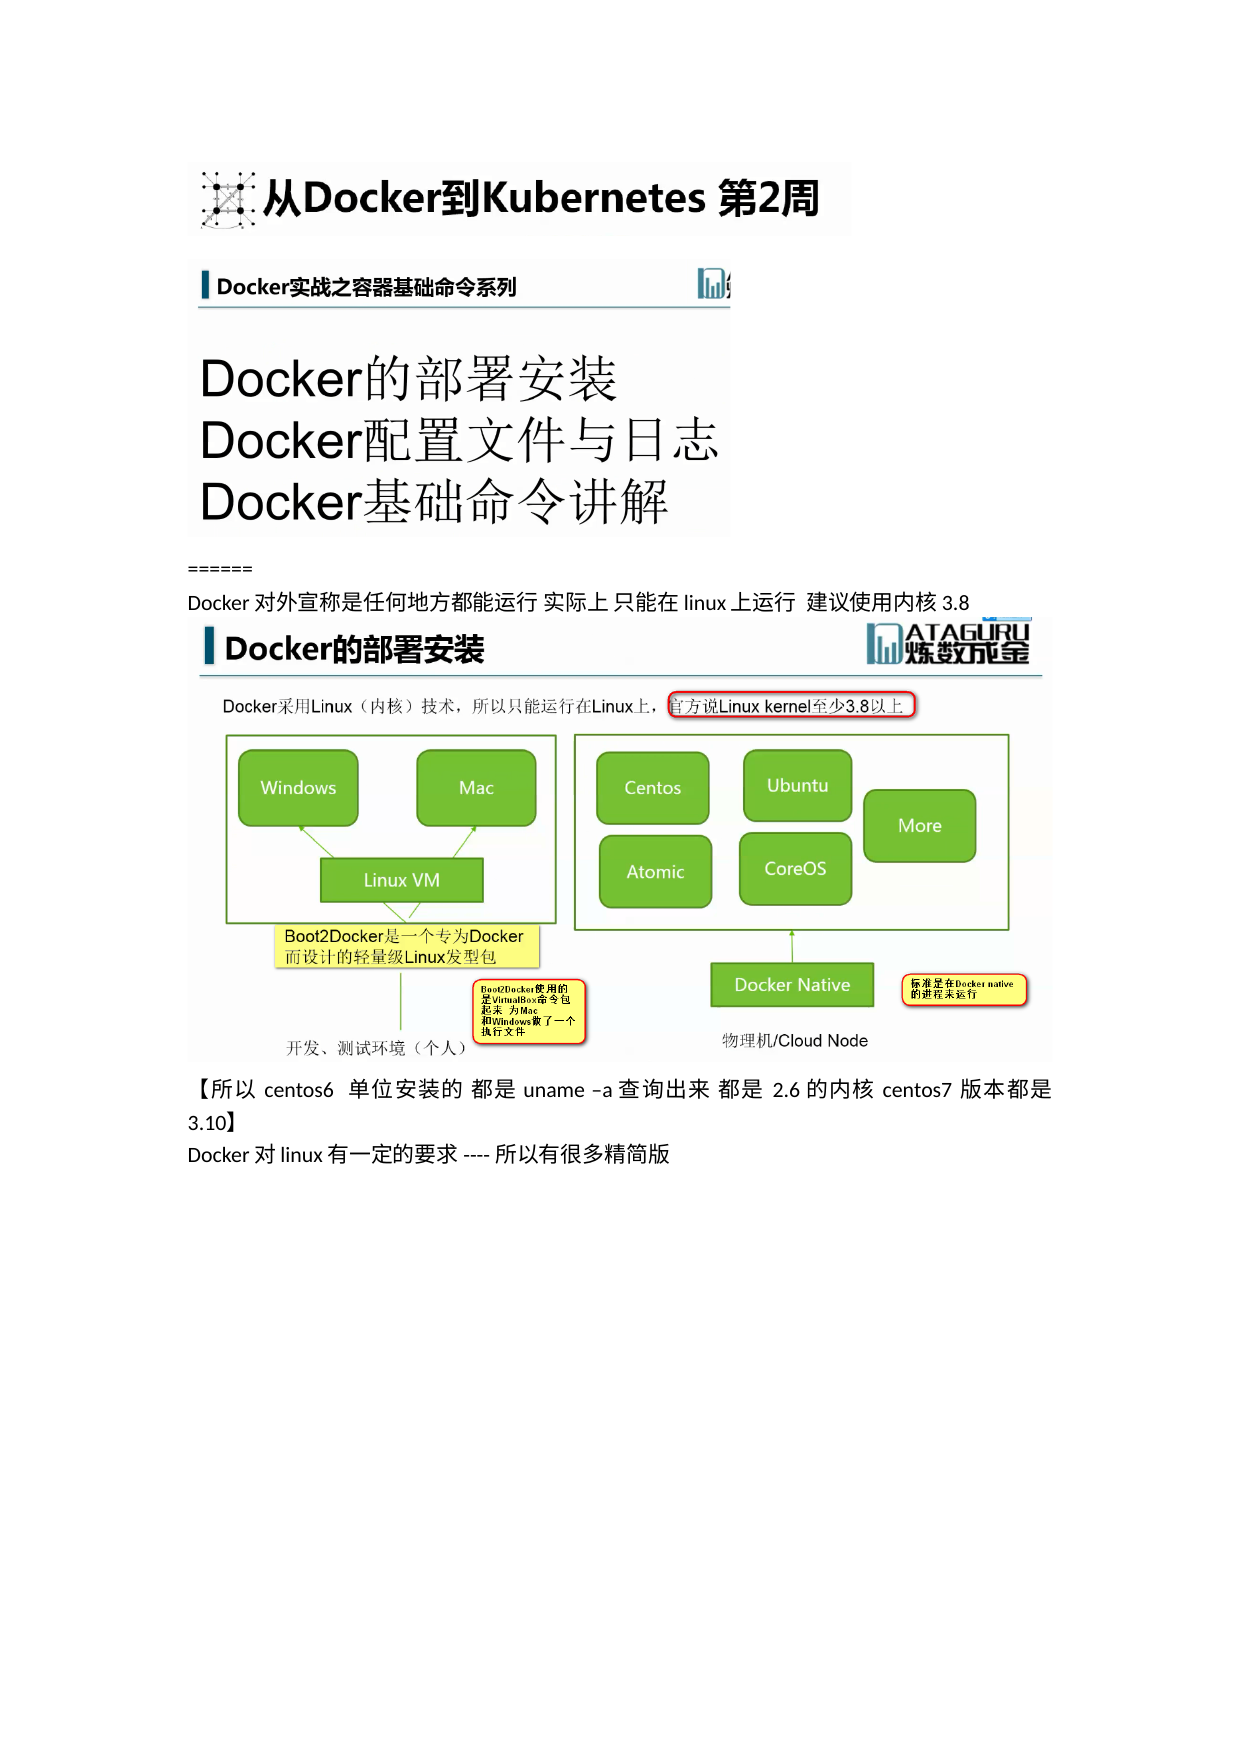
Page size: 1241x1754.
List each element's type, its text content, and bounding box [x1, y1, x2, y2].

text Docker对linux有一定的要求 ---- 所以有很多精简版 [187, 1137, 1053, 1169]
picture [187, 617, 1053, 1062]
text 【所以 centos6 单位安装的 都是uname –a查询出来 都是 2.6的内核 centos7 版本都是3.10】 [187, 1072, 1053, 1137]
text Docker对外宣称是任何地方都能运行 实际上 只能在linux上运行 建议使用内核3.8 [187, 584, 1053, 617]
picture [187, 259, 731, 537]
picture [187, 162, 852, 236]
text ====== [187, 552, 1053, 584]
